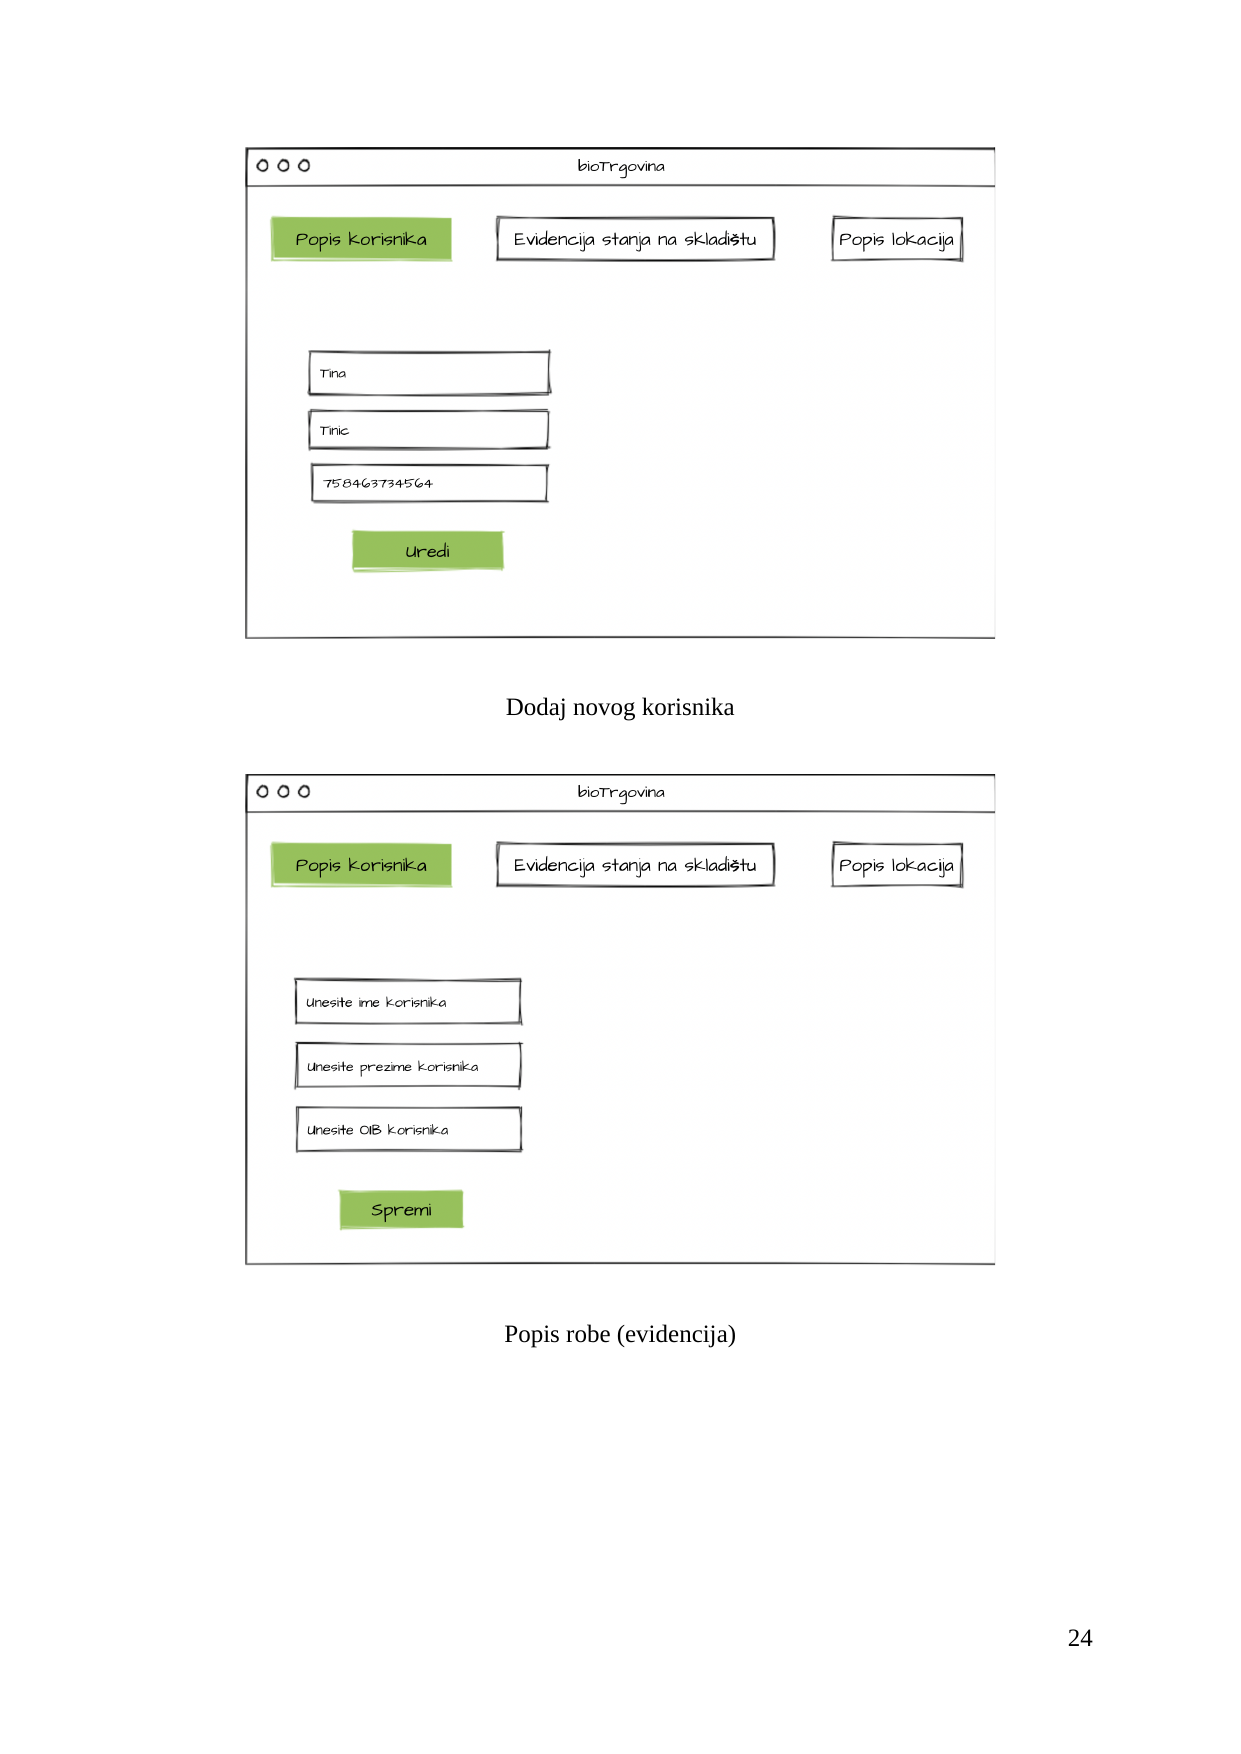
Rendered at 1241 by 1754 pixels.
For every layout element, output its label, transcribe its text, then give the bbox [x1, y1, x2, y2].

picture [245, 774, 995, 1266]
text Dodaj novog korisnika [148, 692, 1093, 721]
picture [245, 147, 995, 639]
text Popis robe (evidencija) [148, 1319, 1093, 1348]
